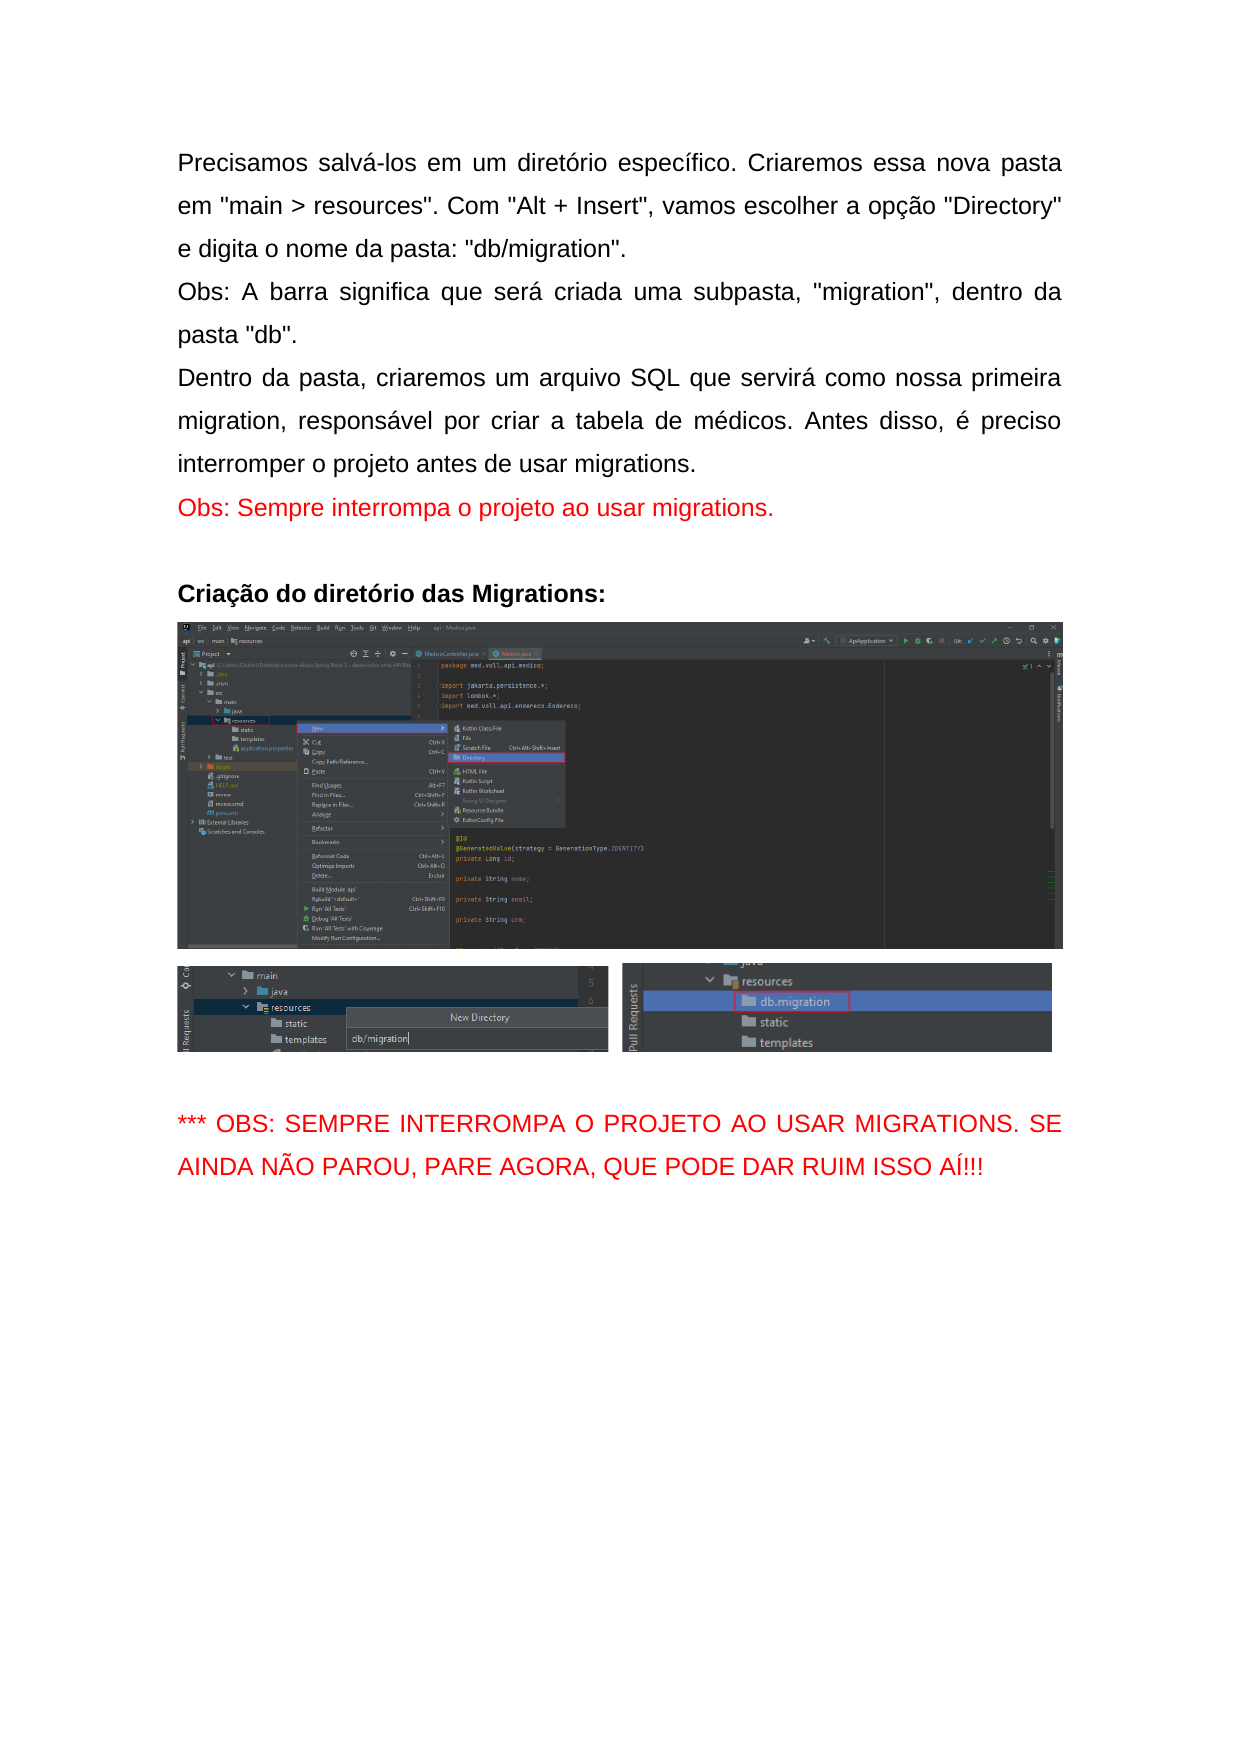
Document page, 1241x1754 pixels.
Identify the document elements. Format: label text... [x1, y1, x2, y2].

subtitle Criação do diretório das Migrations: [177, 579, 1063, 608]
text Obs: Sempre interrompa o projeto ao usar migrations. [177, 493, 1063, 521]
picture [622, 963, 1052, 1052]
text Obs: A barra significa que será criada uma subpasta, "migration", dentro da pasta "db". [177, 277, 1063, 349]
text Dentro da pasta, criaremos um arquivo SQL que servirá como nossa primeira migration, responsável por criar a tabela de médicos. Antes disso, é preciso interromper o projeto antes de usar migrations. [177, 363, 1063, 478]
picture [177, 622, 1063, 949]
picture [177, 966, 609, 1052]
text *** OBS: SEMPRE INTERROMPA O PROJETO AO USAR MIGRATIONS. SE AINDA NÃO PAROU, PARE AGORA, QUE PODE DAR RUIM ISSO AÍ!!! [177, 1109, 1063, 1181]
text Precisamos salvá-los em um diretório específico. Criaremos essa nova pasta em "main > resources". Com "Alt + Insert", vamos escolher a opção "Directory" e digita o nome da pasta: "db/migration". [177, 148, 1063, 263]
